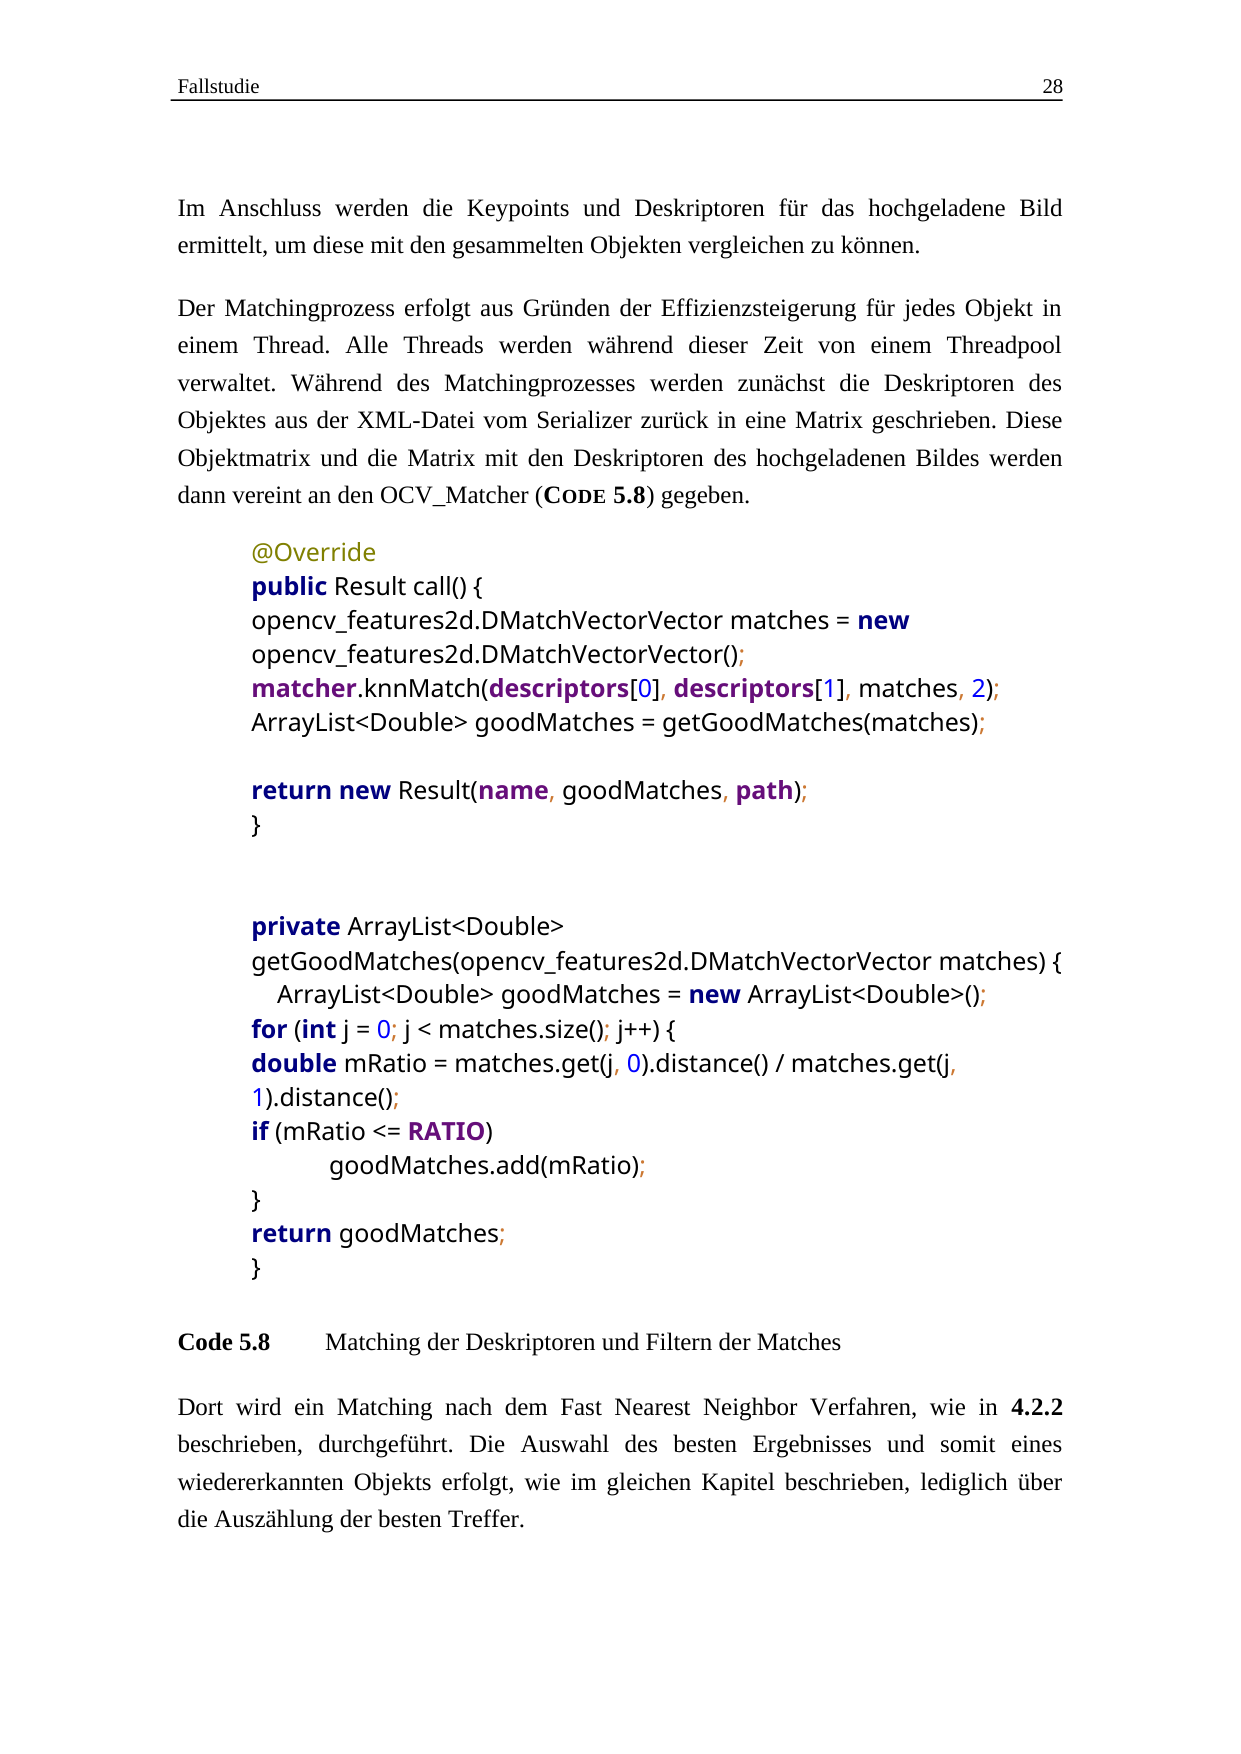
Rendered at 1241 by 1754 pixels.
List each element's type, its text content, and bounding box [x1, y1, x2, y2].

text Der Matchingprozess erfolgt aus Gründen der Effizienzsteigerung für jedes Objekt in einem Thread. Alle Threads werden während dieser Zeit von einem Threadpool verwaltet. Während des Matchingprozesses werden zunächst die Deskriptoren des Objektes aus der XML-Datei vom Serializer zurück in eine Matrix geschrieben. Diese Objektmatrix und die Matrix mit den Deskriptoren des hochgeladenen Bildes werden dann vereint an den OCV_Matcher (Code 5.8) gegeben. [177, 284, 1063, 509]
text Dort wird ein Matching nach dem Fast Nearest Neighbor Verfahren, wie in 4.2.2 beschrieben, durchgeführt. Die Auswahl des besten Ergebnisses und somit eines wiedererkannten Objekts erfolgt, wie im gleichen Kapitel beschrieben, lediglich über die Auszählung der besten Treffer. [177, 1383, 1063, 1533]
text @Override public Result call() { opencv_features2d.DMatchVectorVector matches = new opencv_features2d.DMatchVectorVector(); matcher.knnMatch(descriptors[0], descriptors[1], matches, 2); ArrayList<Double> goodMatches = getGoodMatches(matches); return new Result(name, goodMatches, path); } [251, 534, 1063, 841]
text Code 5.8 Matching der Deskriptoren und Filtern der Matches [177, 1327, 1063, 1356]
text Im Anschluss werden die Keypoints und Deskriptoren für das hochgeladene Bild ermittelt, um diese mit den gesammelten Objekten vergleichen zu können. [177, 184, 1063, 259]
text private ArrayList<Double> getGoodMatches(opencv_features2d.DMatchVectorVector matches) { ArrayList<Double> goodMatches = new ArrayList<Double>(); for (int j = 0; j < matches.size(); j++) { double mRatio = matches.get(j, 0).distance() / matches.get(j, 1).distance(); if (mRatio <= RATIO) goodMatches.add(mRatio); } return goodMatches; } [251, 909, 1063, 1284]
